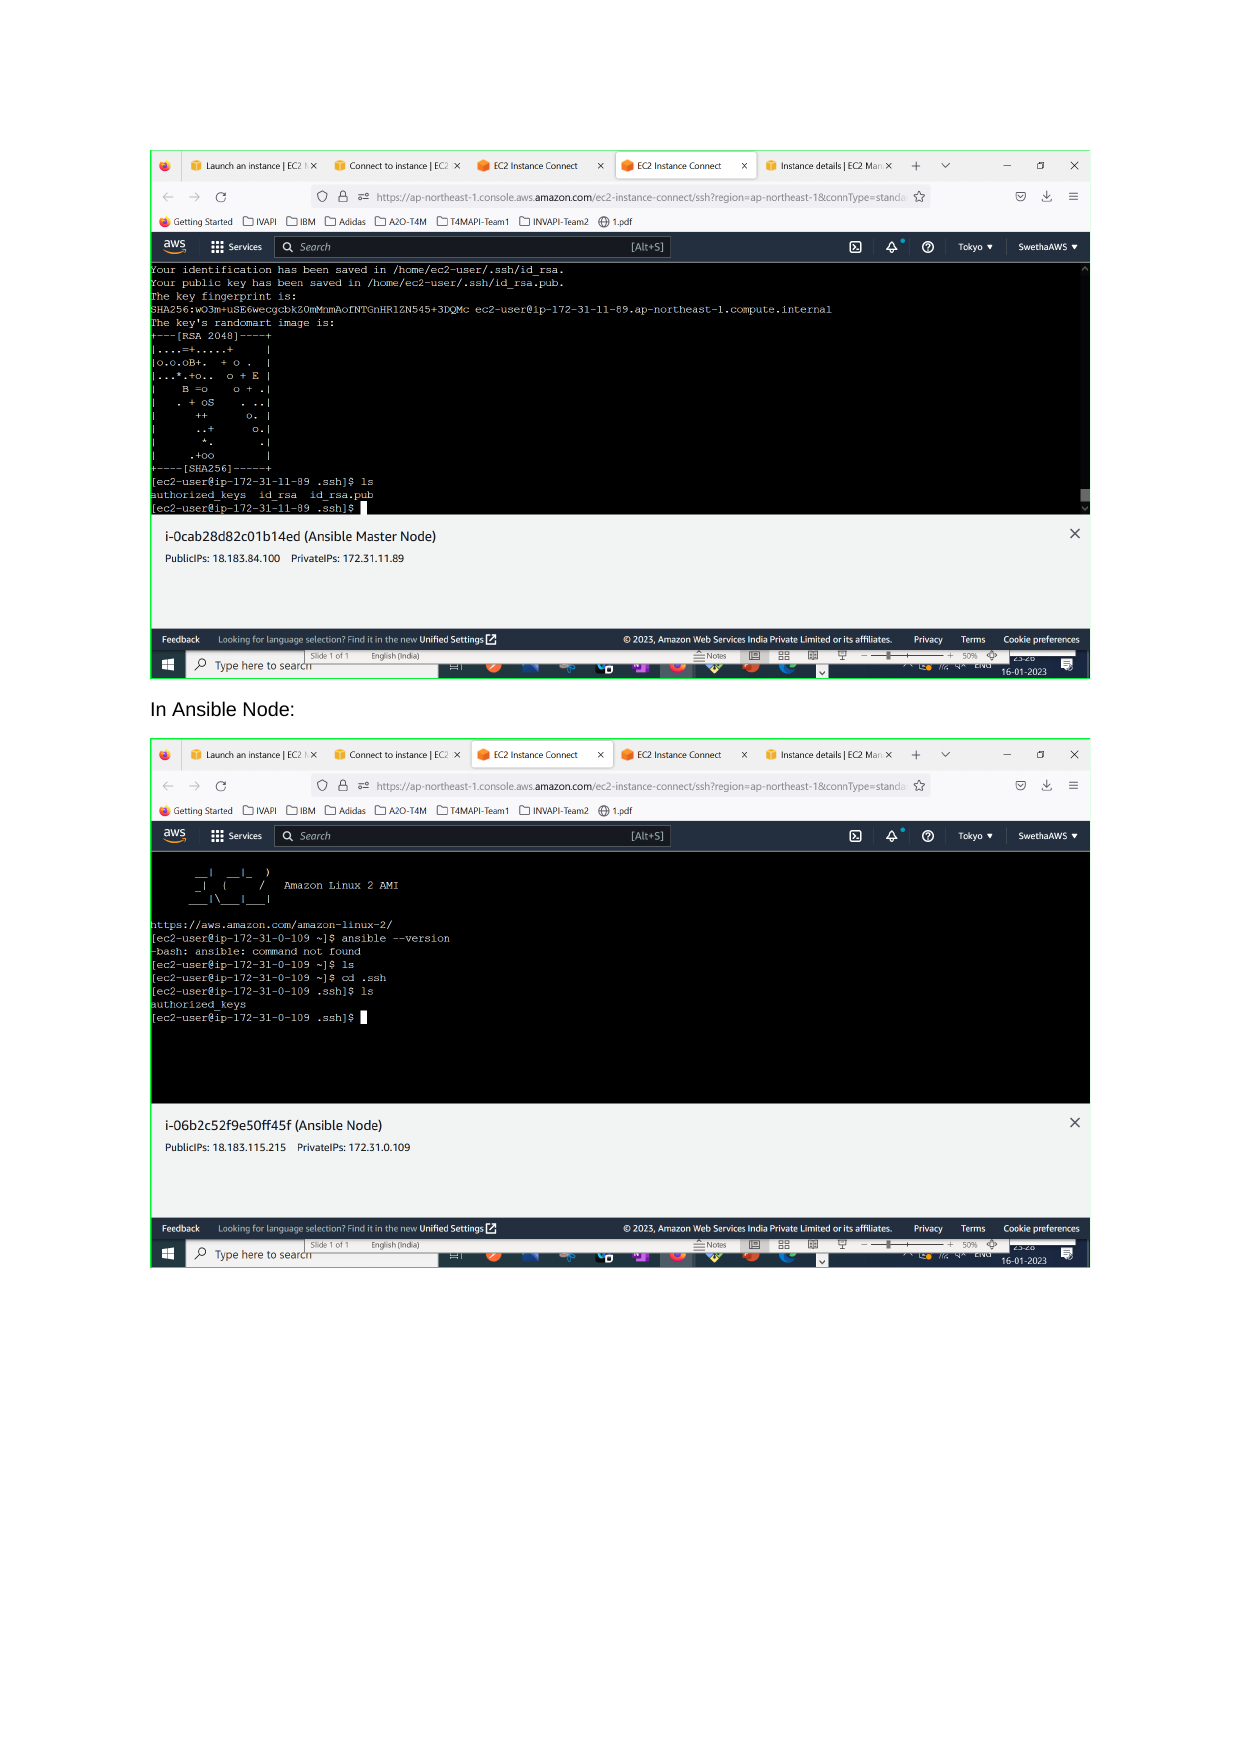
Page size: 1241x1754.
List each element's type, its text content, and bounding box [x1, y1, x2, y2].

picture [150, 738, 1091, 1268]
picture [150, 150, 1091, 679]
text In Ansible Node: [150, 698, 1090, 720]
